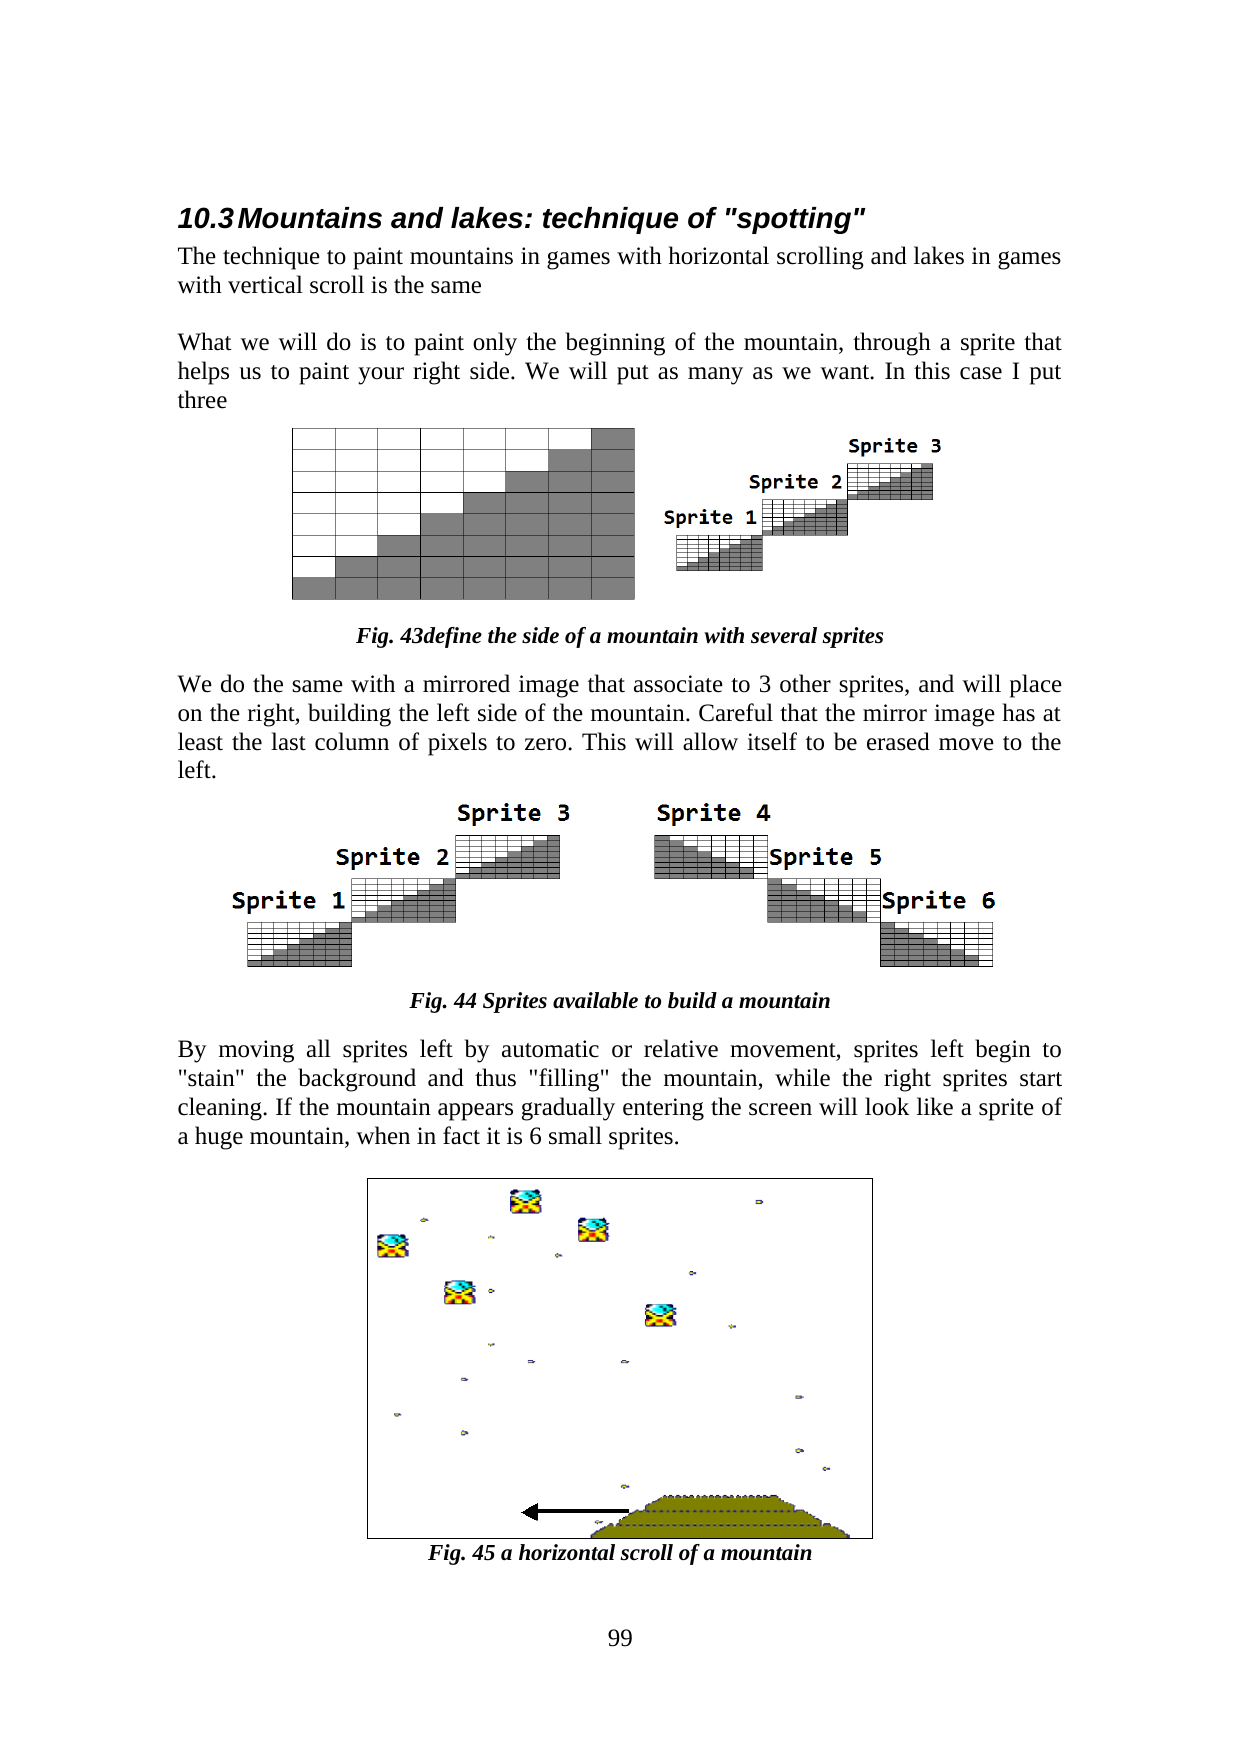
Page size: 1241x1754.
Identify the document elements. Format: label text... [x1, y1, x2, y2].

text Fig. 45 a horizontal scroll of a mountain [177, 1539, 1063, 1566]
text Fig. 44 Sprites available to build a mountain [177, 987, 1063, 1014]
picture [268, 413, 972, 622]
text What we will do is to paint only the beginning of the mountain, through a sprite that helps us to paint your right side. We will put as many as we want. In this case I put three [177, 327, 1063, 414]
text By moving all sprites left by automatic or relative movement, sprites left begin to "stain" the background and thus "filling" the mountain, while the right sprites start cleaning. If the mountain appears gradually entering the screen will look like a sprite of a huge mountain, when in fact it is 6 small sprites. [177, 1034, 1063, 1149]
text Fig. 43define the side of a mountain with several sprites [177, 622, 1063, 648]
subtitle Mountains and lakes: technique of "spotting" [177, 201, 1063, 235]
text We do the same with a mirrored image that associate to 3 other sprites, and will place on the right, building the left side of the mountain. Careful that the mirror image has at least the last column of pixels to zero. This will allow itself to be erased move to the left. [177, 669, 1063, 784]
picture [368, 1179, 872, 1538]
picture [207, 784, 1033, 988]
text The technique to paint mountains in games with horizontal scrolling and lakes in games with vertical scroll is the same [177, 241, 1063, 299]
